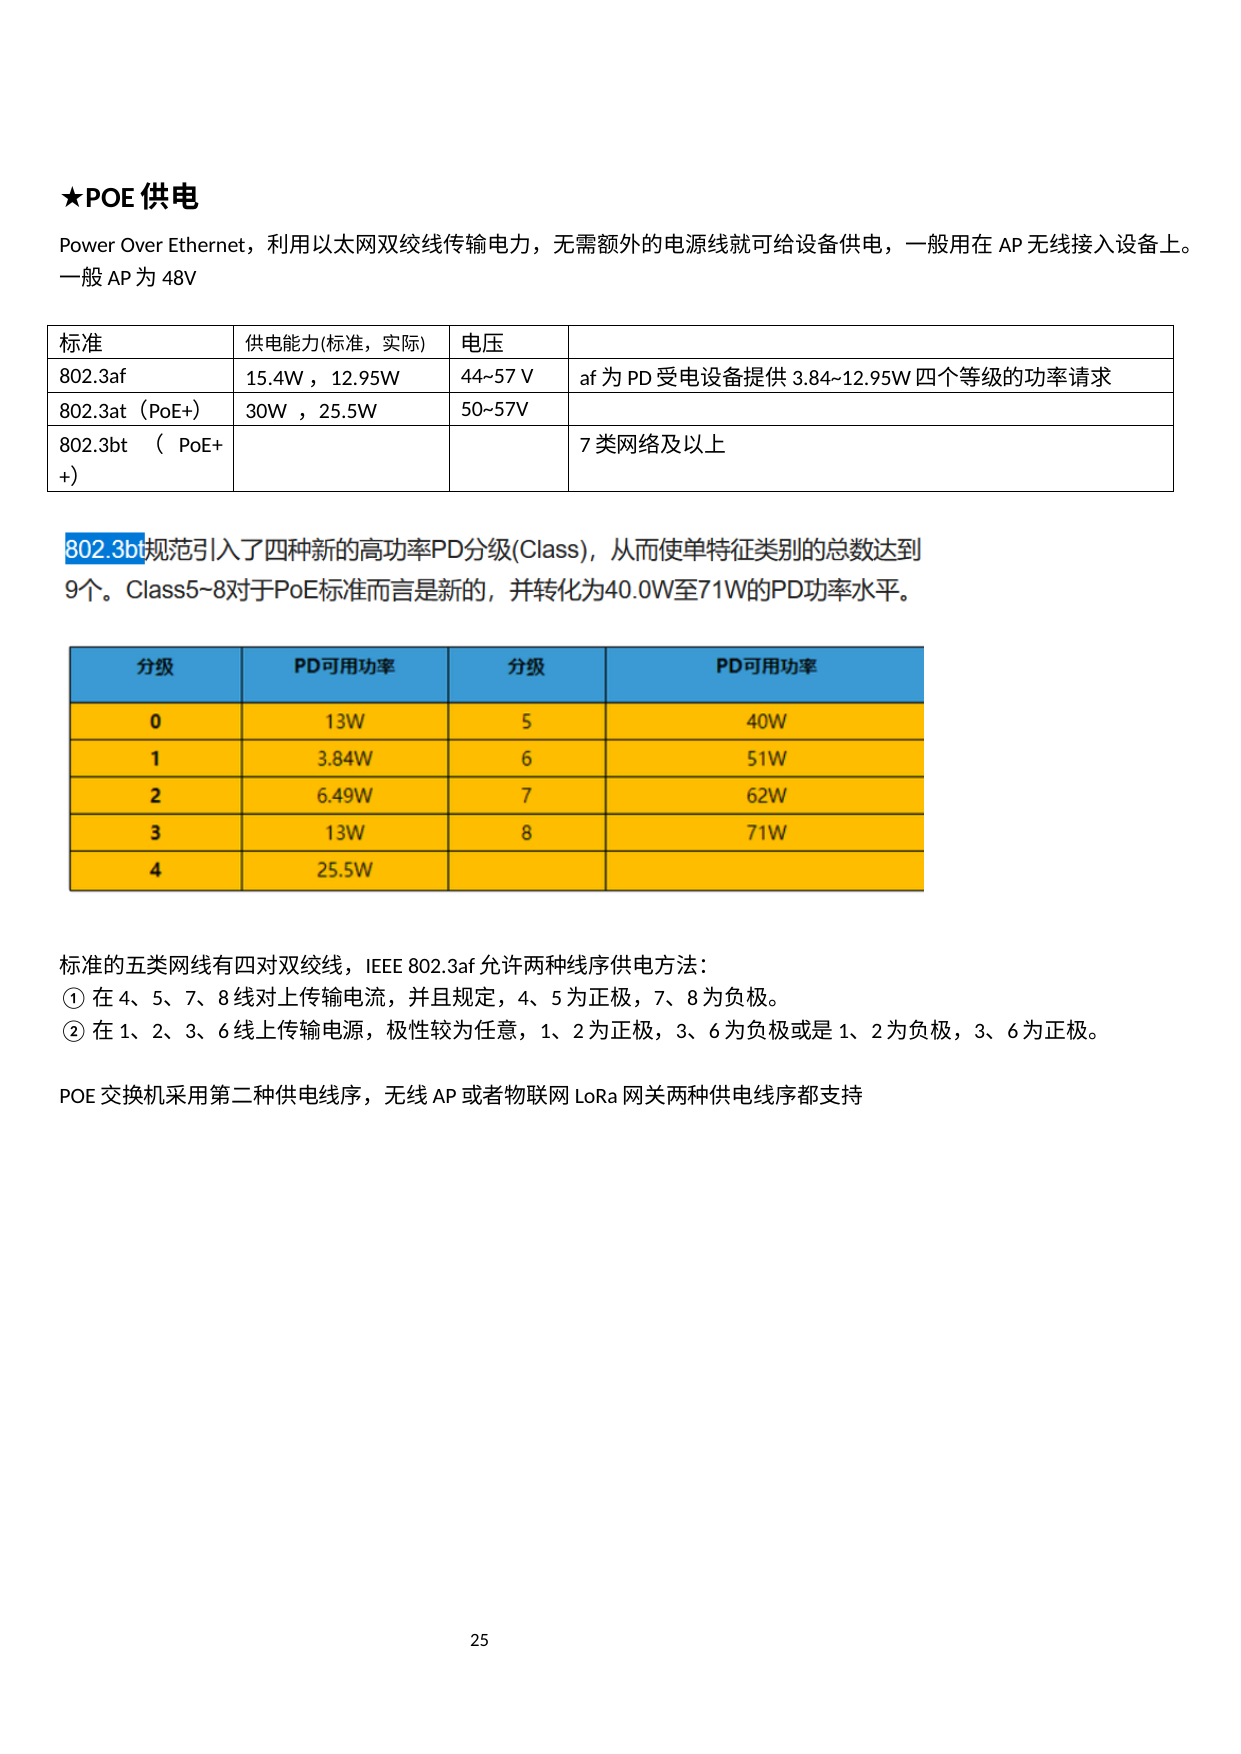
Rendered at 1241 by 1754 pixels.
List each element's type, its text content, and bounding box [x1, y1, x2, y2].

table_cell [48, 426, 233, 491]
text Power Over Ethernet，利用以太网双绞线传输电力，无需额外的电源线就可给设备供电，一般用在AP无线接入设备上。一般AP为48V [59, 227, 1181, 292]
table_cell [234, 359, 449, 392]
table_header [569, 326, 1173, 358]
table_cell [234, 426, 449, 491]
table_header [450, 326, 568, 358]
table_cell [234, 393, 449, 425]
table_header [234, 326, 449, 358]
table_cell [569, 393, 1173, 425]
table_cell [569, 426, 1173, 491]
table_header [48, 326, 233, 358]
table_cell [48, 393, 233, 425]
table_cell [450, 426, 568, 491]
text ①在4、5、7、8线对上传输电流，并且规定，4、5为正极，7、8为负极。 [59, 980, 1181, 1012]
text ②在1、2、3、6线上传输电源，极性较为任意，1、2为正极，3、6为负极或是1、2为负极，3、6为正极。 [59, 1012, 1181, 1045]
text 标准的五类网线有四对双绞线，IEEE 802.3af允许两种线序供电方法： [59, 947, 1181, 980]
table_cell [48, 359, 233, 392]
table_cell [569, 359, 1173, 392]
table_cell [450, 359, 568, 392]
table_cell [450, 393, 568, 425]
picture [59, 524, 924, 901]
text POE交换机采用第二种供电线序，无线AP或者物联网LoRa网关两种供电线序都支持 [59, 1077, 1181, 1110]
text ★POE供电 [59, 162, 1181, 227]
